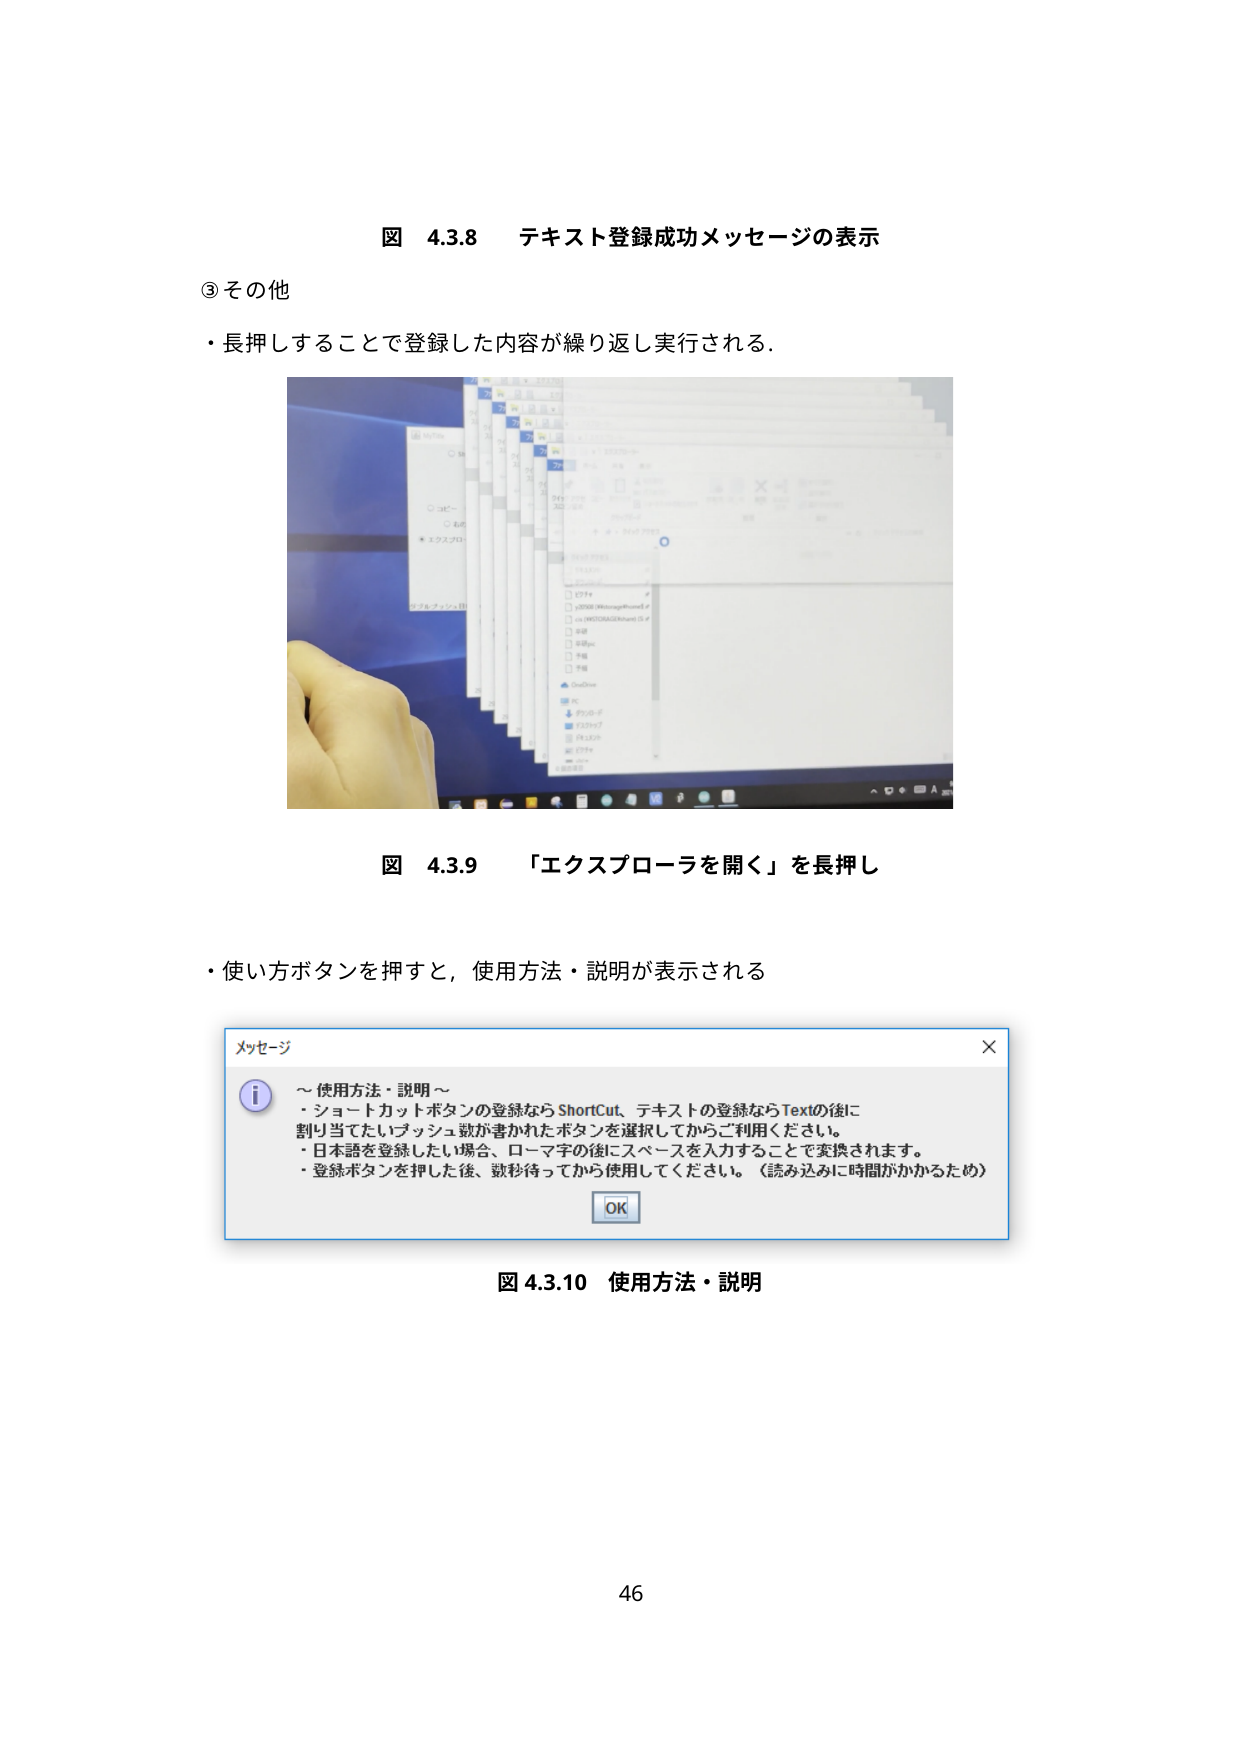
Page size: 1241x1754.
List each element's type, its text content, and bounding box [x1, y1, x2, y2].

picture [287, 377, 954, 809]
text ・使い方ボタンを押すと,使用方法・説明が表示される [177, 951, 1063, 989]
text ・長押しすることで登録した内容が繰り返し実行される. [177, 323, 1063, 361]
picture [202, 1003, 1038, 1264]
text ③その他 [177, 270, 1063, 308]
